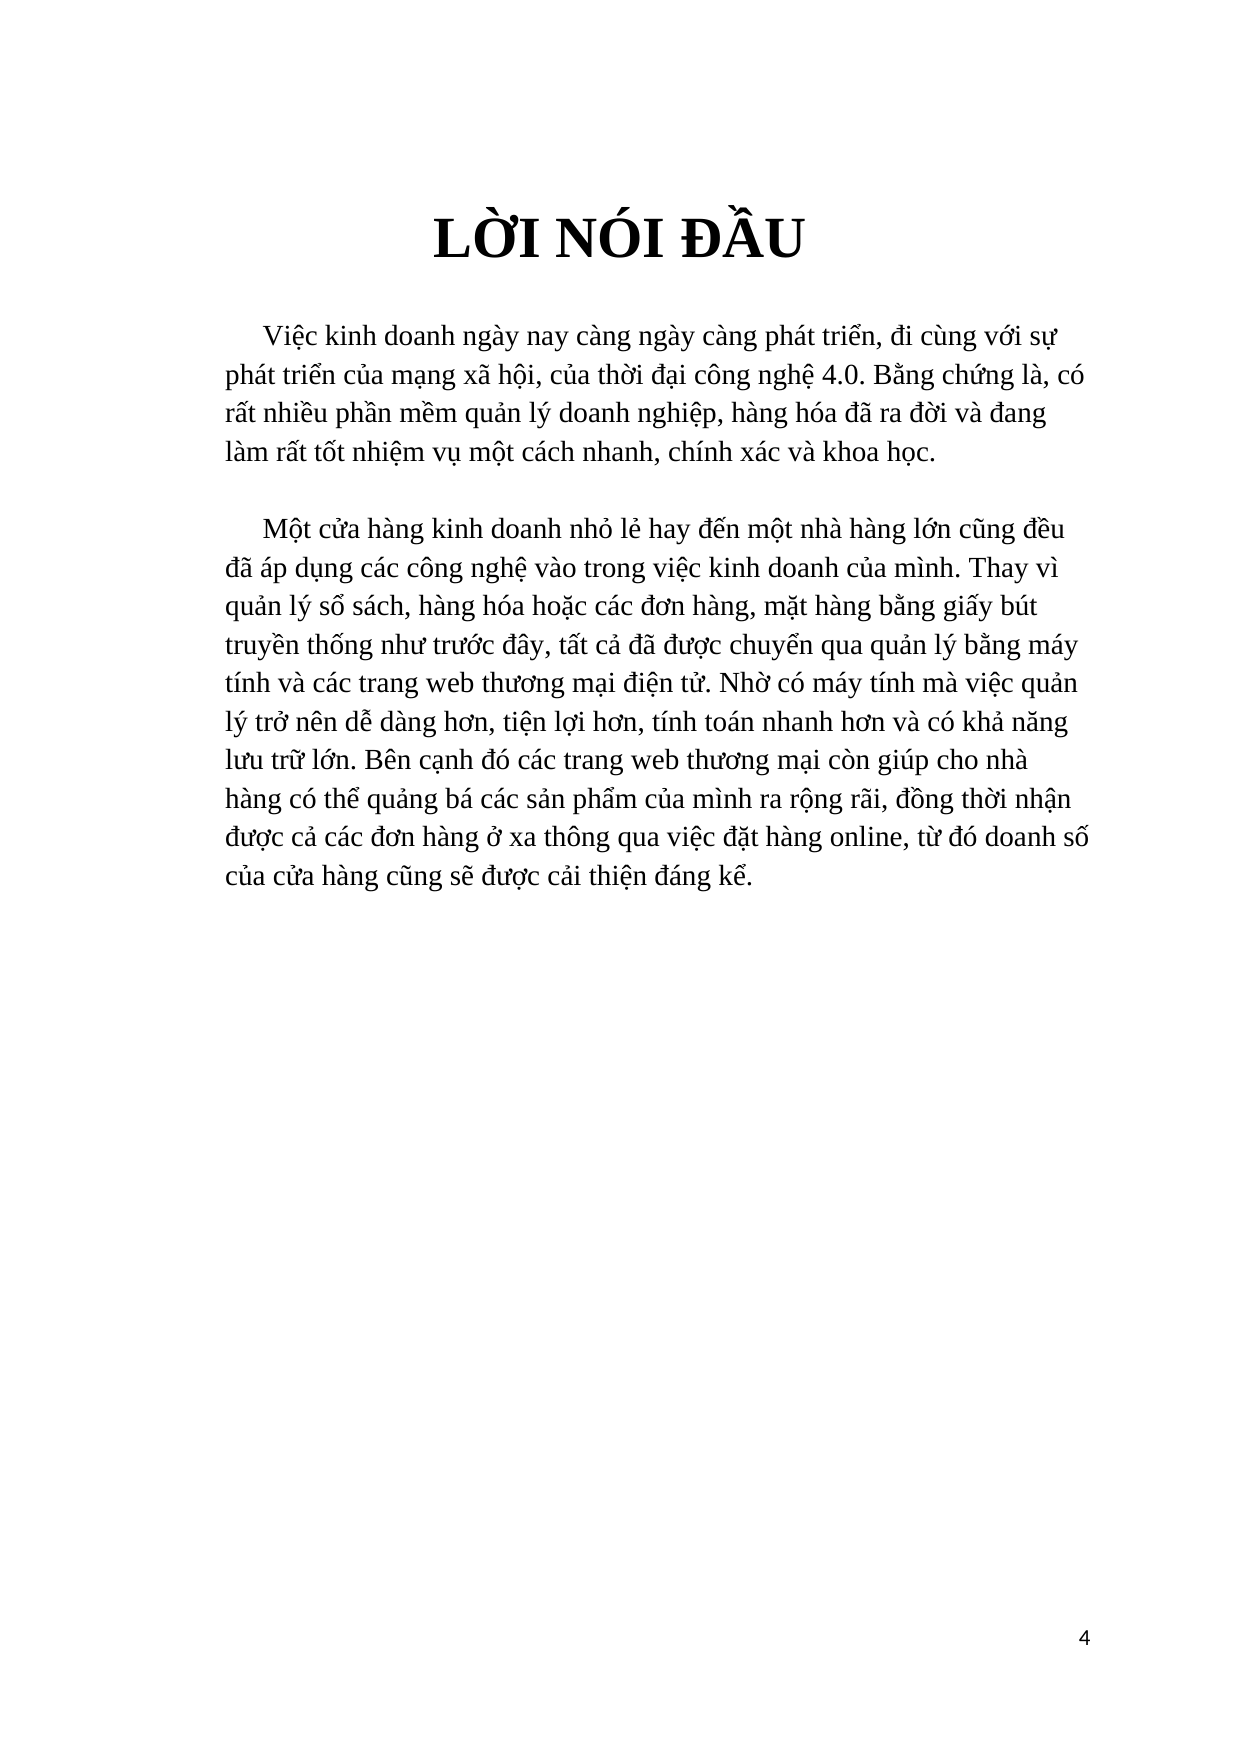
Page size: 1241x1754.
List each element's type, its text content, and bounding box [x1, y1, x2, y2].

text LỜI NÓI ĐẦU [150, 203, 1090, 270]
text Việc kinh doanh ngày nay càng ngày càng phát triển, đi cùng với sự phát triển của mạng xã hội, của thời đại công nghệ 4.0. Bằng chứng là, có rất nhiều phần mềm quản lý doanh nghiệp, hàng hóa đã ra đời và đang làm rất tốt nhiệm vụ một cách nhanh, chính xác và khoa học. [225, 318, 1090, 468]
text Một cửa hàng kinh doanh nhỏ lẻ hay đến một nhà hàng lớn cũng đều đã áp dụng các công nghệ vào trong việc kinh doanh của mình. Thay vì quản lý sổ sách, hàng hóa hoặc các đơn hàng, mặt hàng bằng giấy bút truyền thống như trước đây, tất cả đã được chuyển qua quản lý bằng máy tính và các trang web thương mại điện tử. Nhờ có máy tính mà việc quản lý trở nên dễ dàng hơn, tiện lợi hơn, tính toán nhanh hơn và có khả năng lưu trữ lớn. Bên cạnh đó các trang web thương mại còn giúp cho nhà hàng có thể quảng bá các sản phẩm của mình ra rộng rãi, đồng thời nhận được cả các đơn hàng ở xa thông qua việc đặt hàng online, từ đó doanh số của cửa hàng cũng sẽ được cải thiện đáng kể. [225, 511, 1090, 892]
